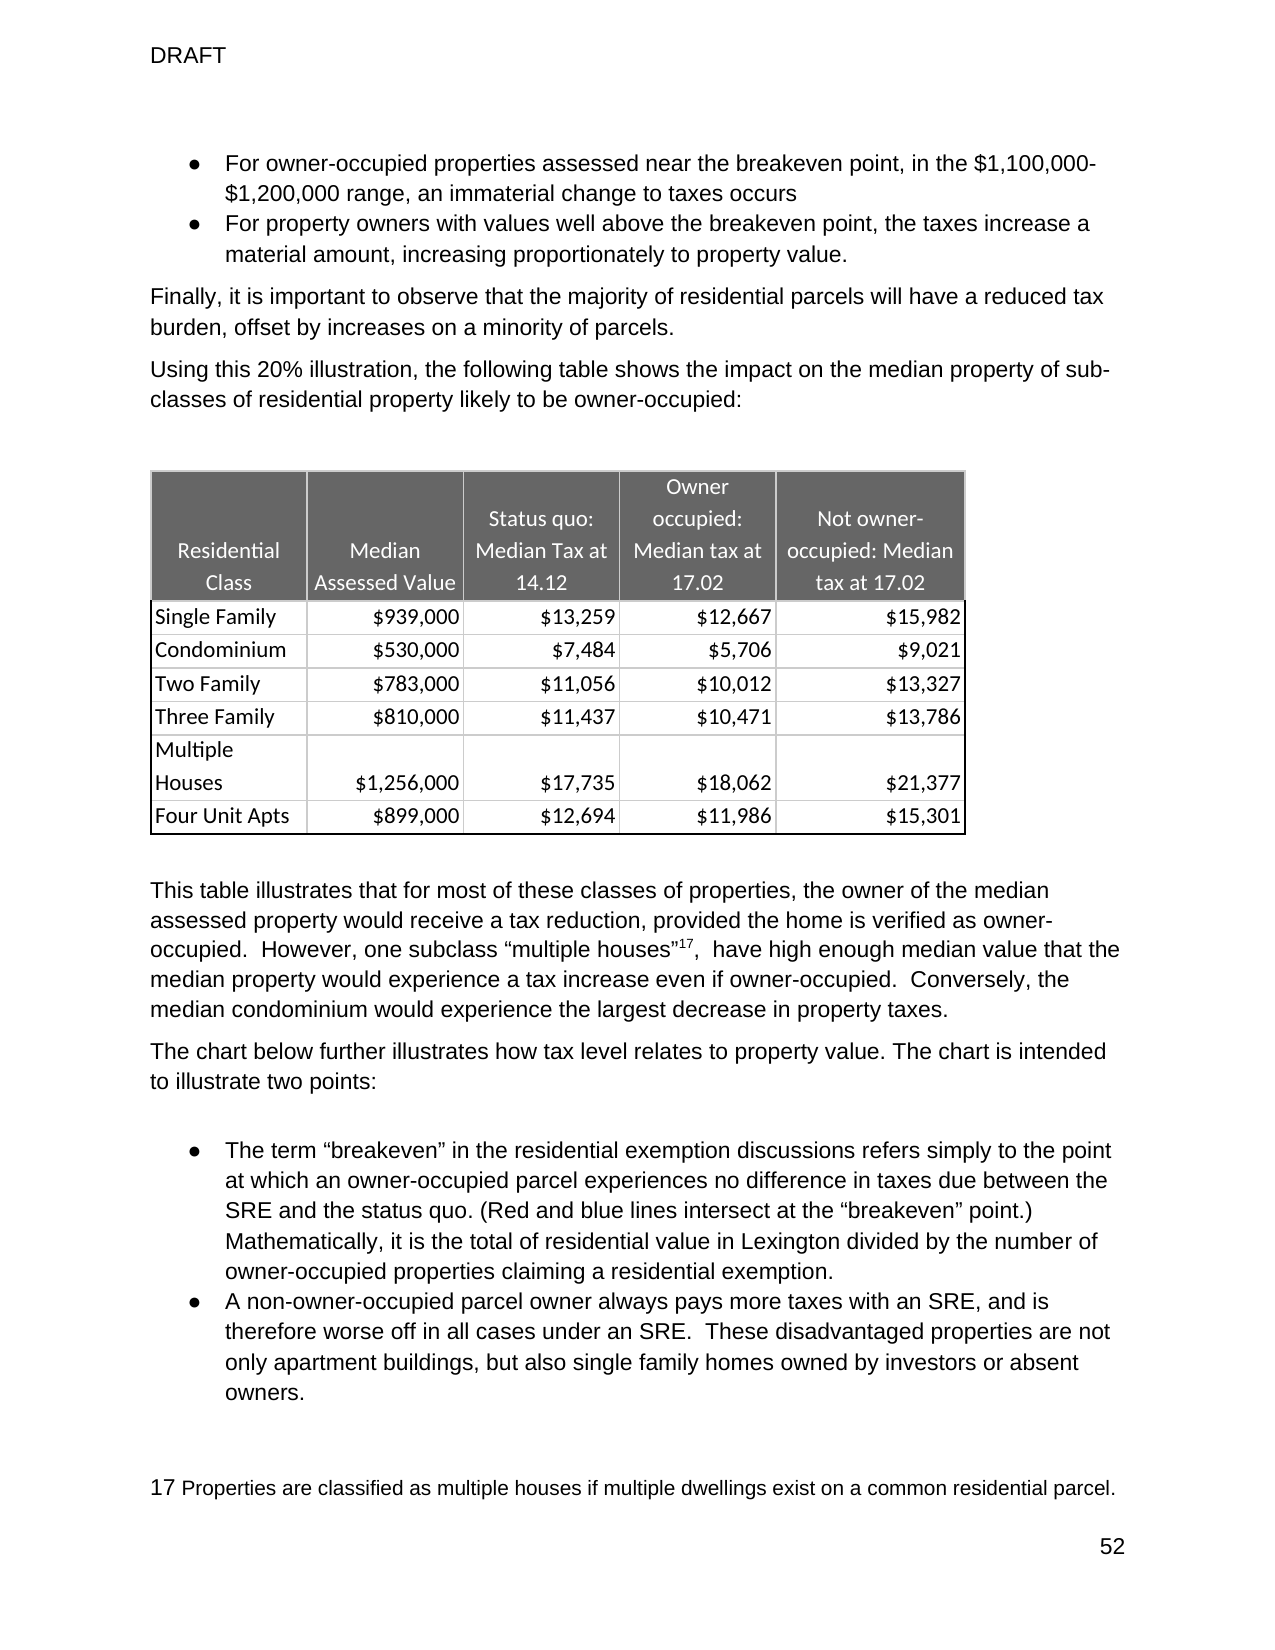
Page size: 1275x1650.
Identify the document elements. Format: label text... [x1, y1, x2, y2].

table_cell Condominium [152, 635, 306, 667]
table_cell $899,000 [308, 801, 463, 833]
table_cell $783,000 [308, 669, 463, 701]
list The term “breakeven” in the residential exemption discussions refers simply to the point at which an owner-occupied parcel experiences no difference in taxes due between the SRE and the status quo. (Red and blue lines intersect at the “breakeven” point.) Mathematically, it is the total of residential value in Lexington divided by the number of owner-occupied properties claiming a residential exemption. [187, 1137, 1125, 1284]
table_cell $9,021 [777, 635, 964, 667]
table_cell $939,000 [308, 602, 463, 634]
table_cell Two Family [152, 669, 306, 701]
text The chart below further illustrates how tax level relates to property value. The chart is intended to illustrate two points: [150, 1038, 1125, 1094]
list For owner-occupied properties assessed near the breakeven point, in the $1,100,000-$1,200,000 range, an immaterial change to taxes occurs [187, 150, 1125, 207]
table_cell $12,667 [620, 602, 775, 634]
table_cell Four Unit Apts [152, 801, 306, 833]
table_header Residential Class [152, 472, 306, 600]
table_cell $10,471 [620, 702, 775, 734]
list A non-owner-occupied parcel owner always pays more taxes with an SRE, and is therefore worse off in all cases under an SRE. These disadvantaged properties are not only apartment buildings, but also single family homes owned by investors or absent owners. [187, 1288, 1125, 1405]
table_cell $13,786 [777, 702, 964, 734]
table_cell $21,377 [777, 736, 964, 800]
text This table illustrates that for most of these classes of properties, the owner of the median assessed property would receive a tax reduction, provided the home is verified as owner-occupied. However, one subclass “multiple houses”, have high enough median value that the median property would experience a tax increase even if owner-occupied. Conversely, the median condominium would experience the largest decrease in property taxes. [150, 877, 1125, 1022]
table_cell Three Family [152, 702, 306, 734]
table_cell $530,000 [308, 635, 463, 667]
table_cell $810,000 [308, 702, 463, 734]
table_header Median Assessed Value [308, 472, 463, 600]
table_header Not owner-occupied: Median tax at 17.02 [777, 472, 964, 600]
table_cell $10,012 [620, 669, 775, 701]
list For property owners with values well above the breakeven point, the taxes increase a material amount, increasing proportionately to property value. [187, 210, 1125, 267]
table_cell $15,301 [777, 801, 964, 833]
table_cell $12,694 [464, 801, 619, 833]
table_cell $13,259 [464, 602, 619, 634]
table_header Owner occupied: Median tax at 17.02 [620, 472, 775, 600]
table_cell $7,484 [464, 635, 619, 667]
table_cell $5,706 [620, 635, 775, 667]
text Using this 20% illustration, the following table shows the impact on the median property of sub-classes of residential property likely to be owner-occupied: [150, 356, 1125, 412]
table_cell $17,735 [464, 736, 619, 800]
table_cell $13,327 [777, 669, 964, 701]
table_cell $15,982 [777, 602, 964, 634]
table_cell Multiple Houses [152, 736, 306, 800]
table_cell $11,437 [464, 702, 619, 734]
table_cell $1,256,000 [308, 736, 463, 800]
table_cell $18,062 [620, 736, 775, 800]
table_cell $11,986 [620, 801, 775, 833]
table_cell $11,056 [464, 669, 619, 701]
table_header Status quo: Median Tax at 14.12 [464, 472, 619, 600]
table_cell Single Family [152, 602, 306, 634]
text Finally, it is important to observe that the majority of residential parcels will have a reduced tax burden, offset by increases on a minority of parcels. [150, 283, 1125, 340]
